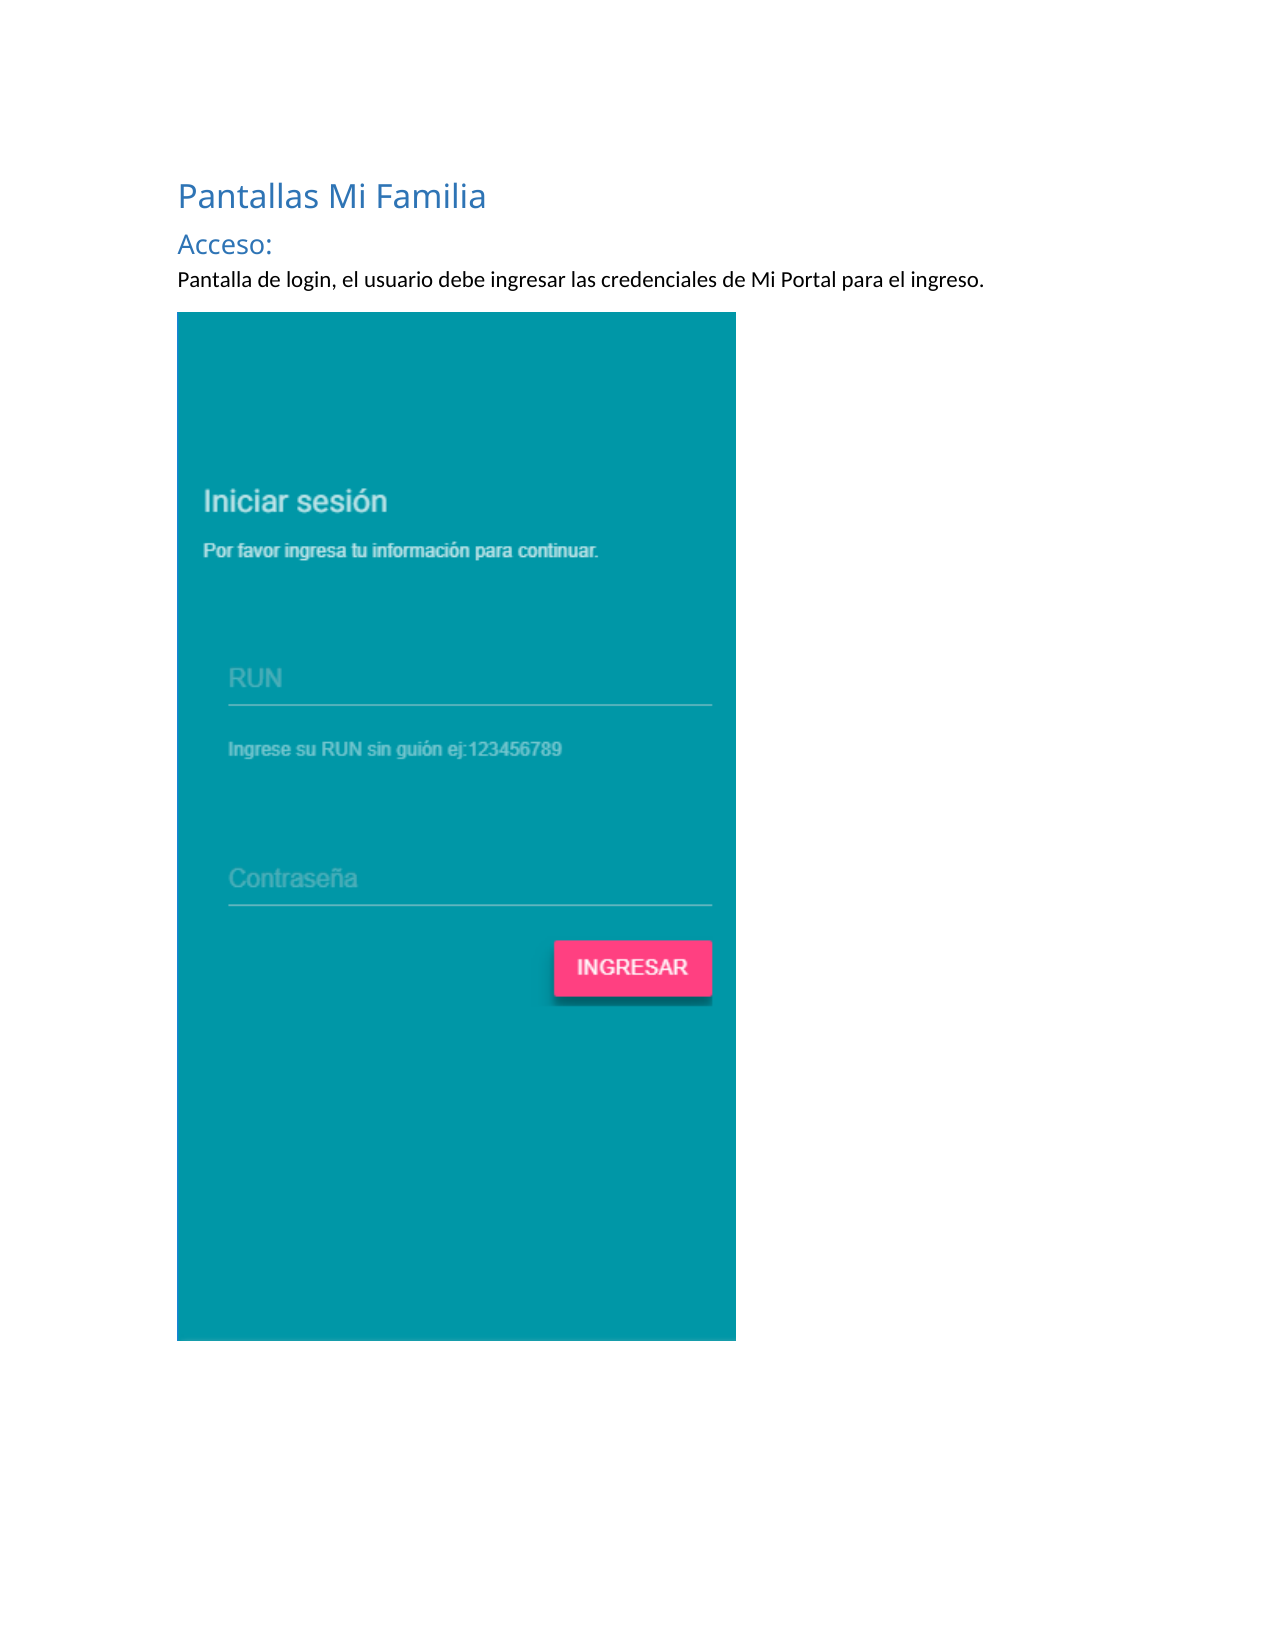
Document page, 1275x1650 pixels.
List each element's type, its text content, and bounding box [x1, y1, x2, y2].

subtitle Pantallas Mi Familia [177, 173, 1098, 218]
picture [180, 312, 736, 1341]
subtitle Acceso: [177, 226, 1098, 263]
text Pantalla de login, el usuario debe ingresar las credenciales de Mi Portal para el ingreso. [177, 266, 1098, 293]
